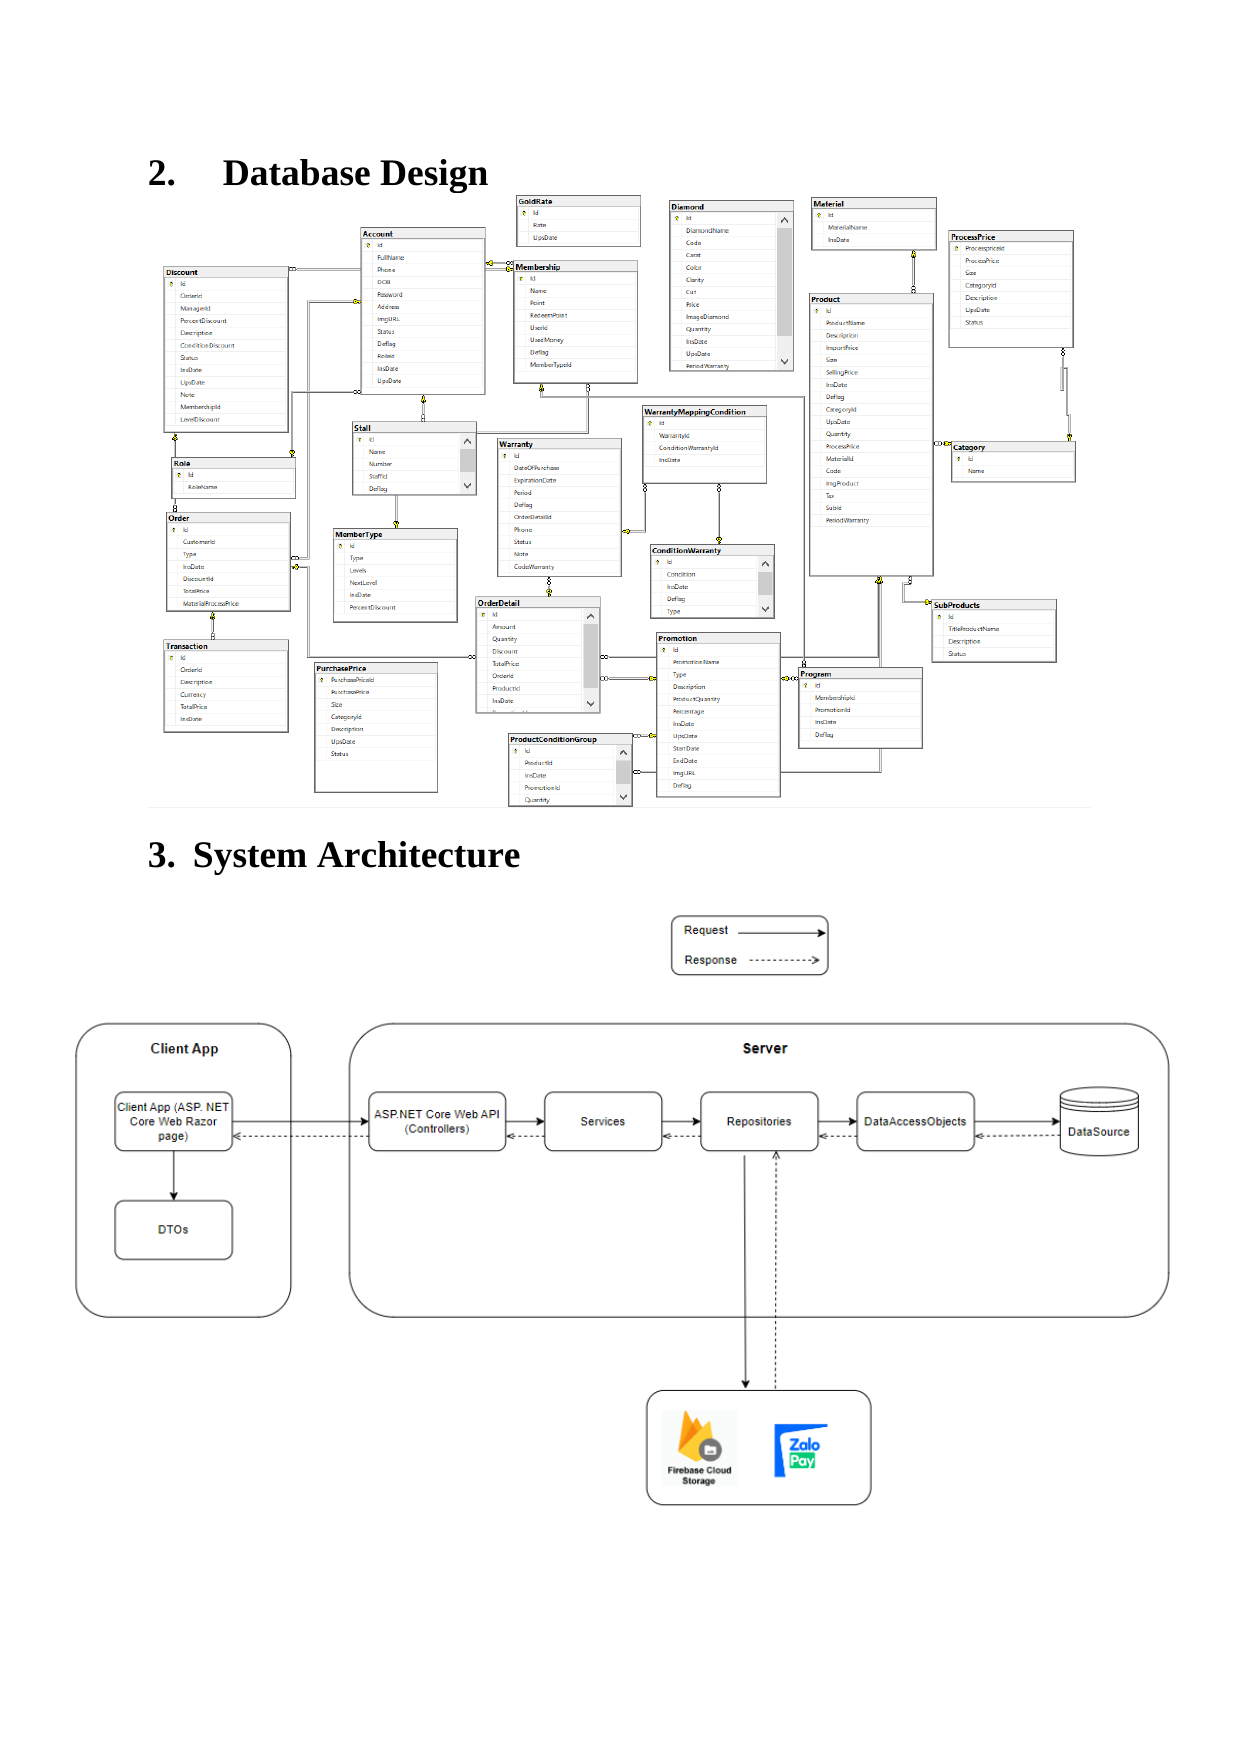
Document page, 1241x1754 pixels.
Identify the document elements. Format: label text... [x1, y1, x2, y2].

subtitle Database Design [148, 150, 1090, 193]
subtitle System Architecture [148, 833, 1090, 876]
picture [29, 900, 1214, 1531]
picture [147, 193, 1091, 808]
